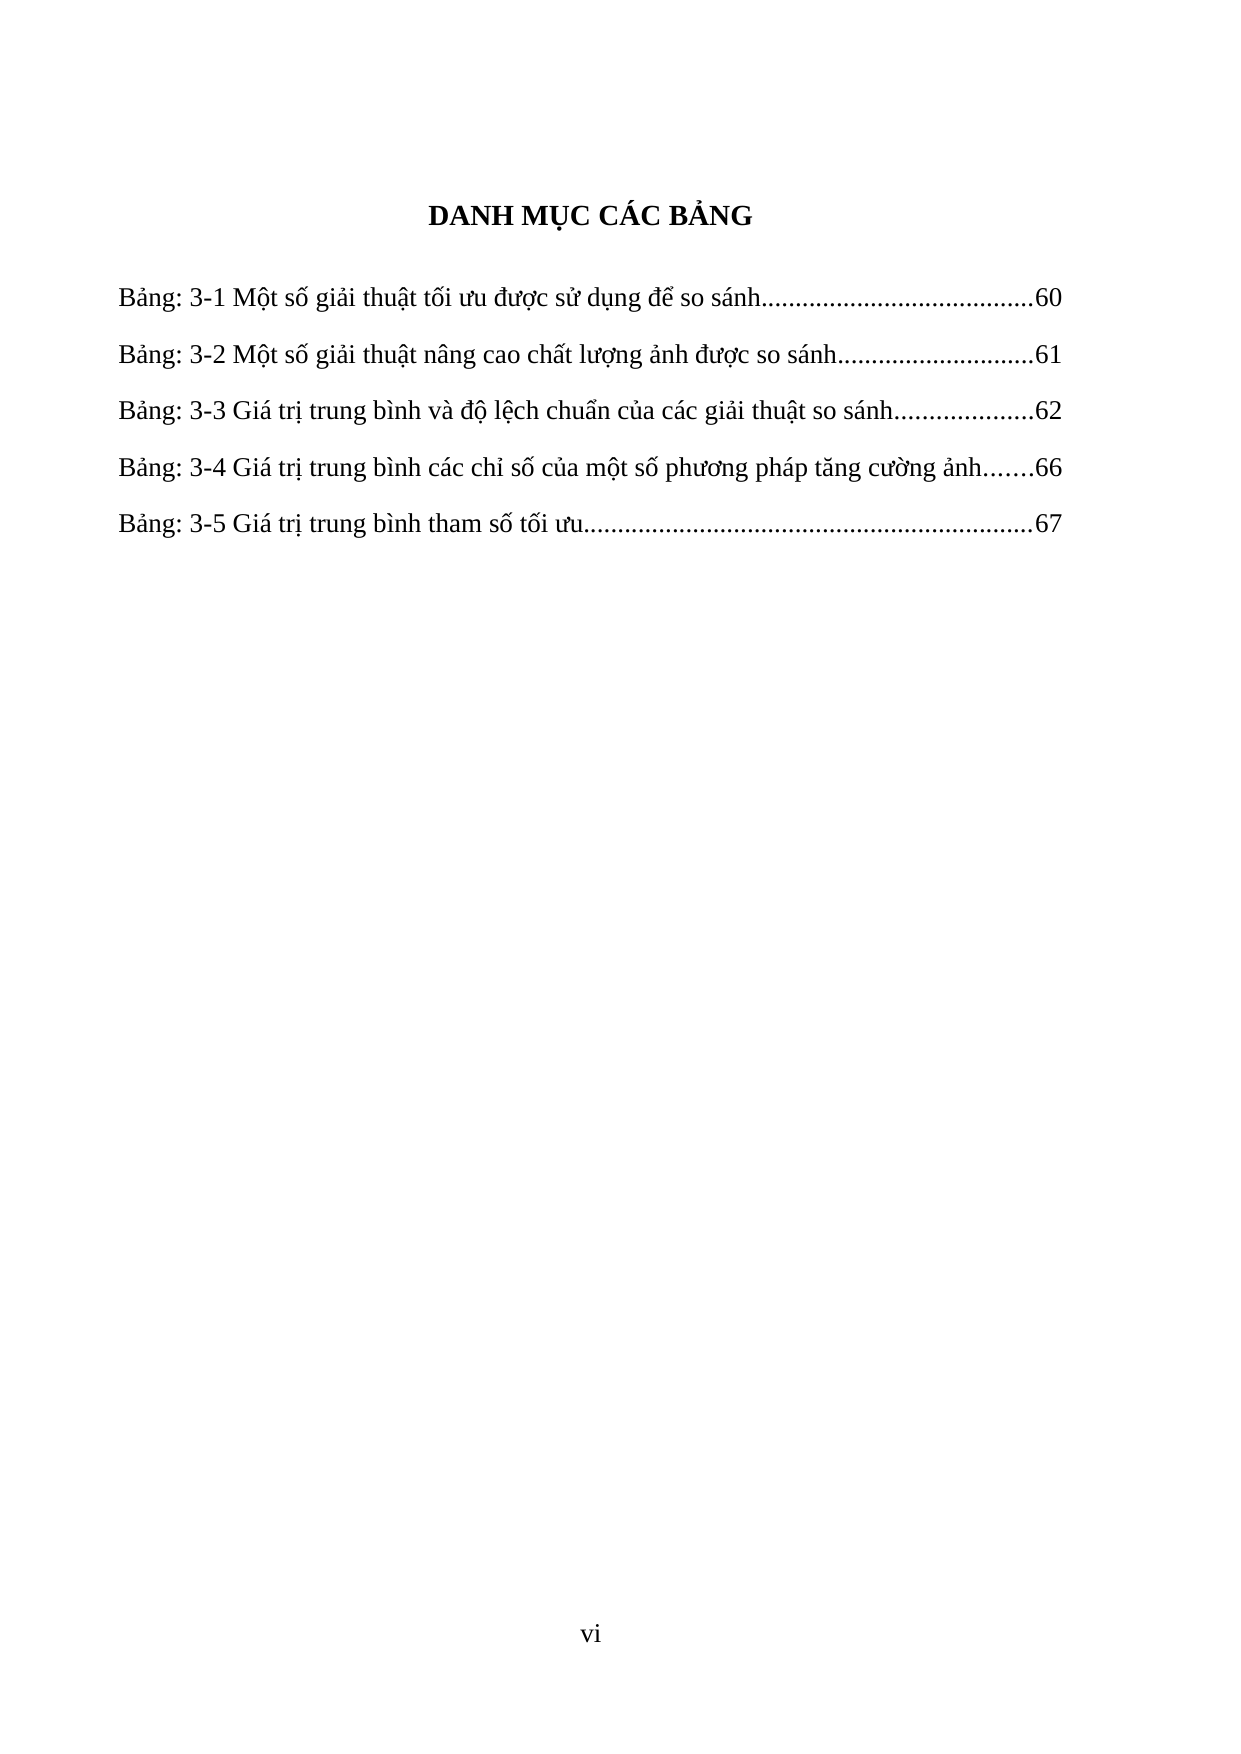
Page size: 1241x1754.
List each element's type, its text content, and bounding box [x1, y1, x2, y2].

text Bảng: 3-3 Giá trị trung bình và độ lệch chuẩn của các giải thuật so sánh 62 [118, 394, 1063, 426]
text Bảng: 3-2 Một số giải thuật nâng cao chất lượng ảnh được so sánh 61 [118, 338, 1063, 369]
text Bảng: 3-4 Giá trị trung bình các chỉ số của một số phương pháp tăng cường ảnh 66 [118, 451, 1063, 482]
subtitle DANH MỤC CÁC BẢNG [118, 198, 1063, 231]
text Bảng: 3-1 Một số giải thuật tối ưu được sử dụng để so sánh 60 [118, 281, 1063, 312]
text Bảng: 3-5 Giá trị trung bình tham số tối ưu 67 [118, 507, 1063, 539]
